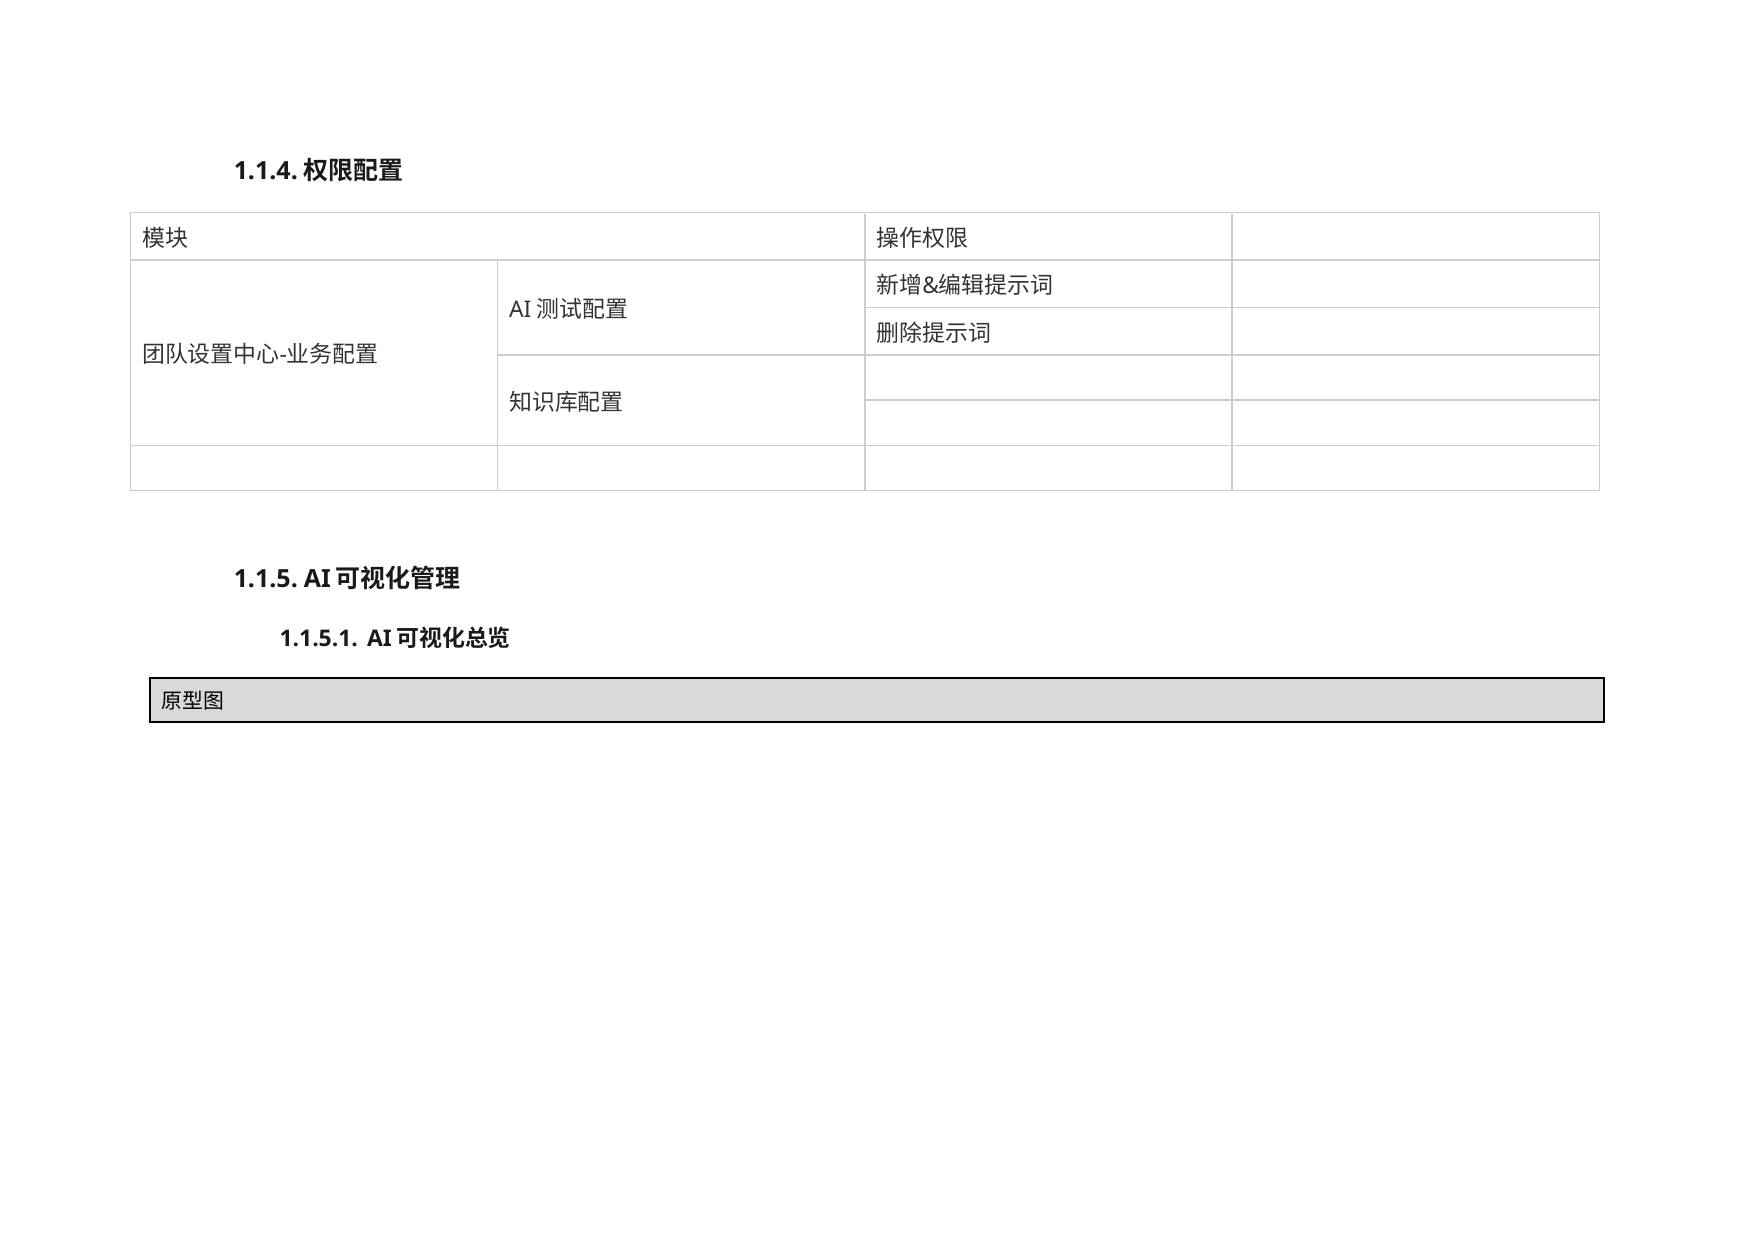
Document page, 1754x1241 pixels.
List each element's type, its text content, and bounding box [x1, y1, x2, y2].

table_cell [866, 401, 1231, 444]
table_cell [498, 446, 864, 490]
table_header [1233, 213, 1599, 259]
table_cell 新增&编辑提示词 [866, 261, 1231, 307]
table_cell [1233, 308, 1599, 354]
table_header 操作权限 [866, 213, 1232, 259]
table_cell [866, 446, 1231, 490]
subtitle 权限配置 [233, 150, 1612, 187]
table_cell [1233, 261, 1599, 307]
table_cell [1233, 356, 1599, 399]
table_cell [1233, 401, 1599, 444]
table_cell [131, 446, 497, 490]
table_cell [866, 356, 1231, 399]
table_cell AI测试配置 [498, 261, 864, 354]
table_cell 团队设置中心-业务配置 [131, 261, 497, 444]
subtitle AI可视化总览 [279, 620, 1612, 654]
table_cell 知识库配置 [498, 356, 864, 444]
table_header 模块 [131, 213, 865, 259]
table_cell [1233, 446, 1599, 490]
table_header 原型图 [151, 679, 1603, 721]
subtitle AI可视化管理 [233, 559, 1612, 595]
table_cell 删除提示词 [866, 308, 1231, 354]
